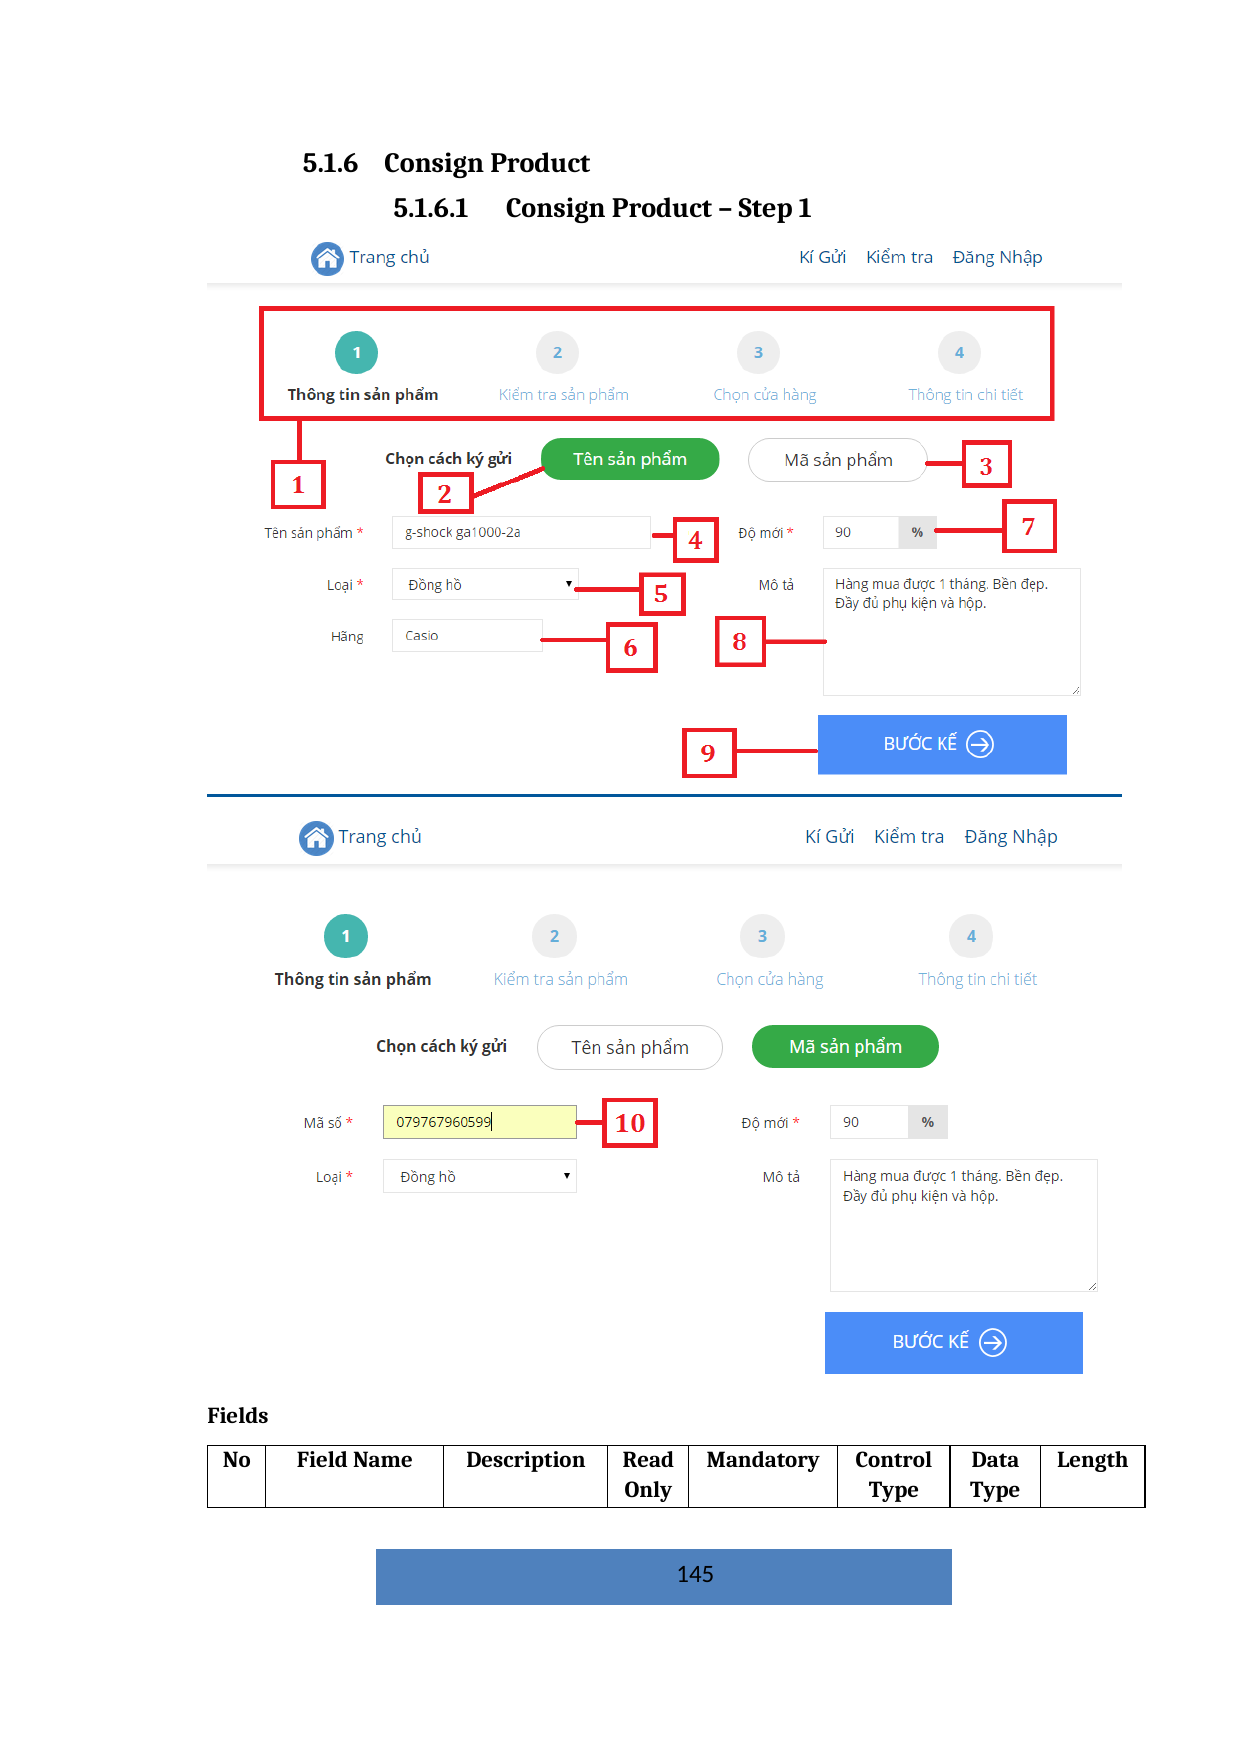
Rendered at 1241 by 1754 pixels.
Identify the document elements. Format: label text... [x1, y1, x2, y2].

table_header Data Type [951, 1446, 1040, 1507]
table_header Mandatory [689, 1446, 837, 1507]
text Fields [207, 1403, 1122, 1429]
picture [207, 236, 1122, 797]
table_header Description [444, 1446, 607, 1507]
table_header Field Name [266, 1446, 443, 1507]
table_header Control Type [838, 1446, 949, 1507]
subtitle Consign Product [303, 147, 1122, 179]
table_header Read Only [608, 1446, 688, 1507]
table_header No [208, 1446, 265, 1507]
table_header Length [1041, 1446, 1144, 1507]
picture [207, 813, 1122, 1387]
subtitle Consign Product – Step 1 [393, 192, 1122, 224]
